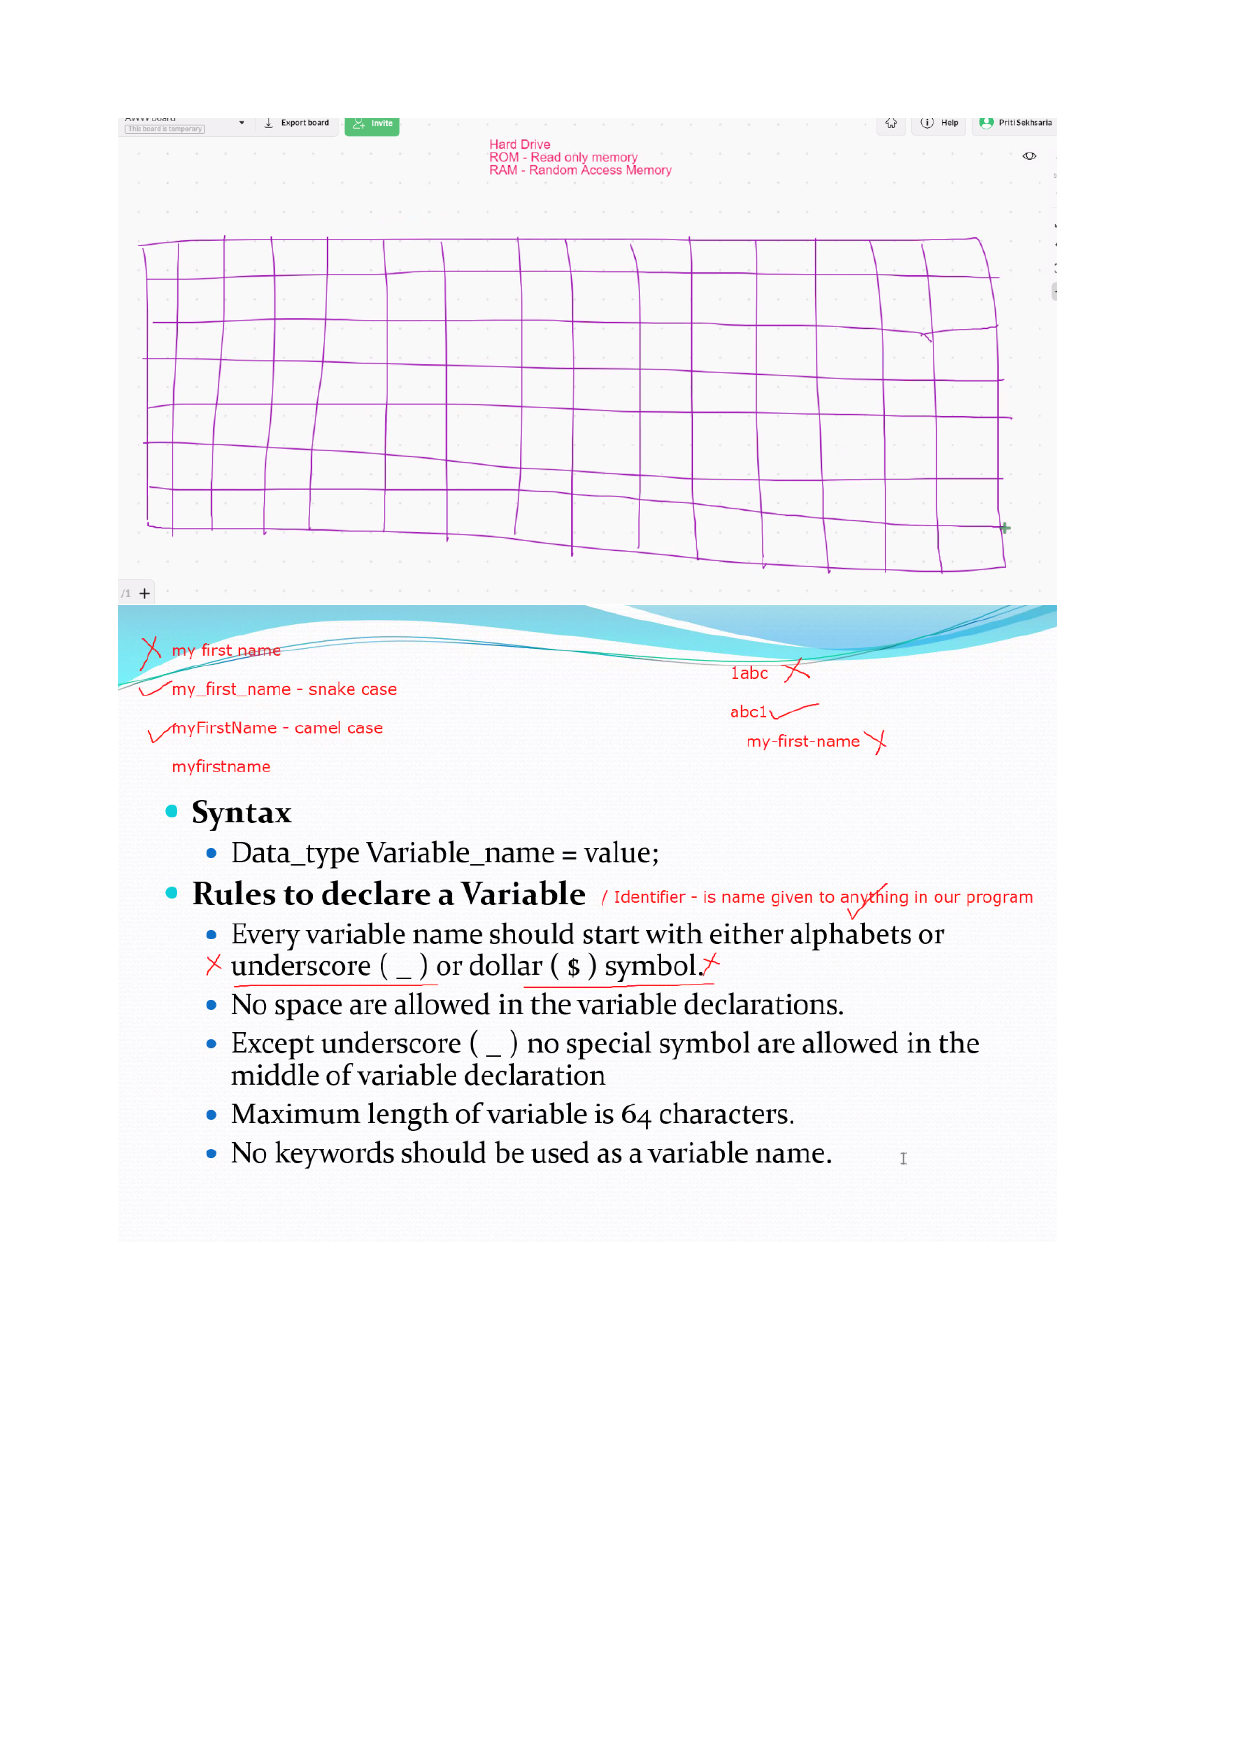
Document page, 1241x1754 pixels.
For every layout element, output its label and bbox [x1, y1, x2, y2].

picture [118, 118, 1057, 604]
picture [118, 605, 1057, 1242]
